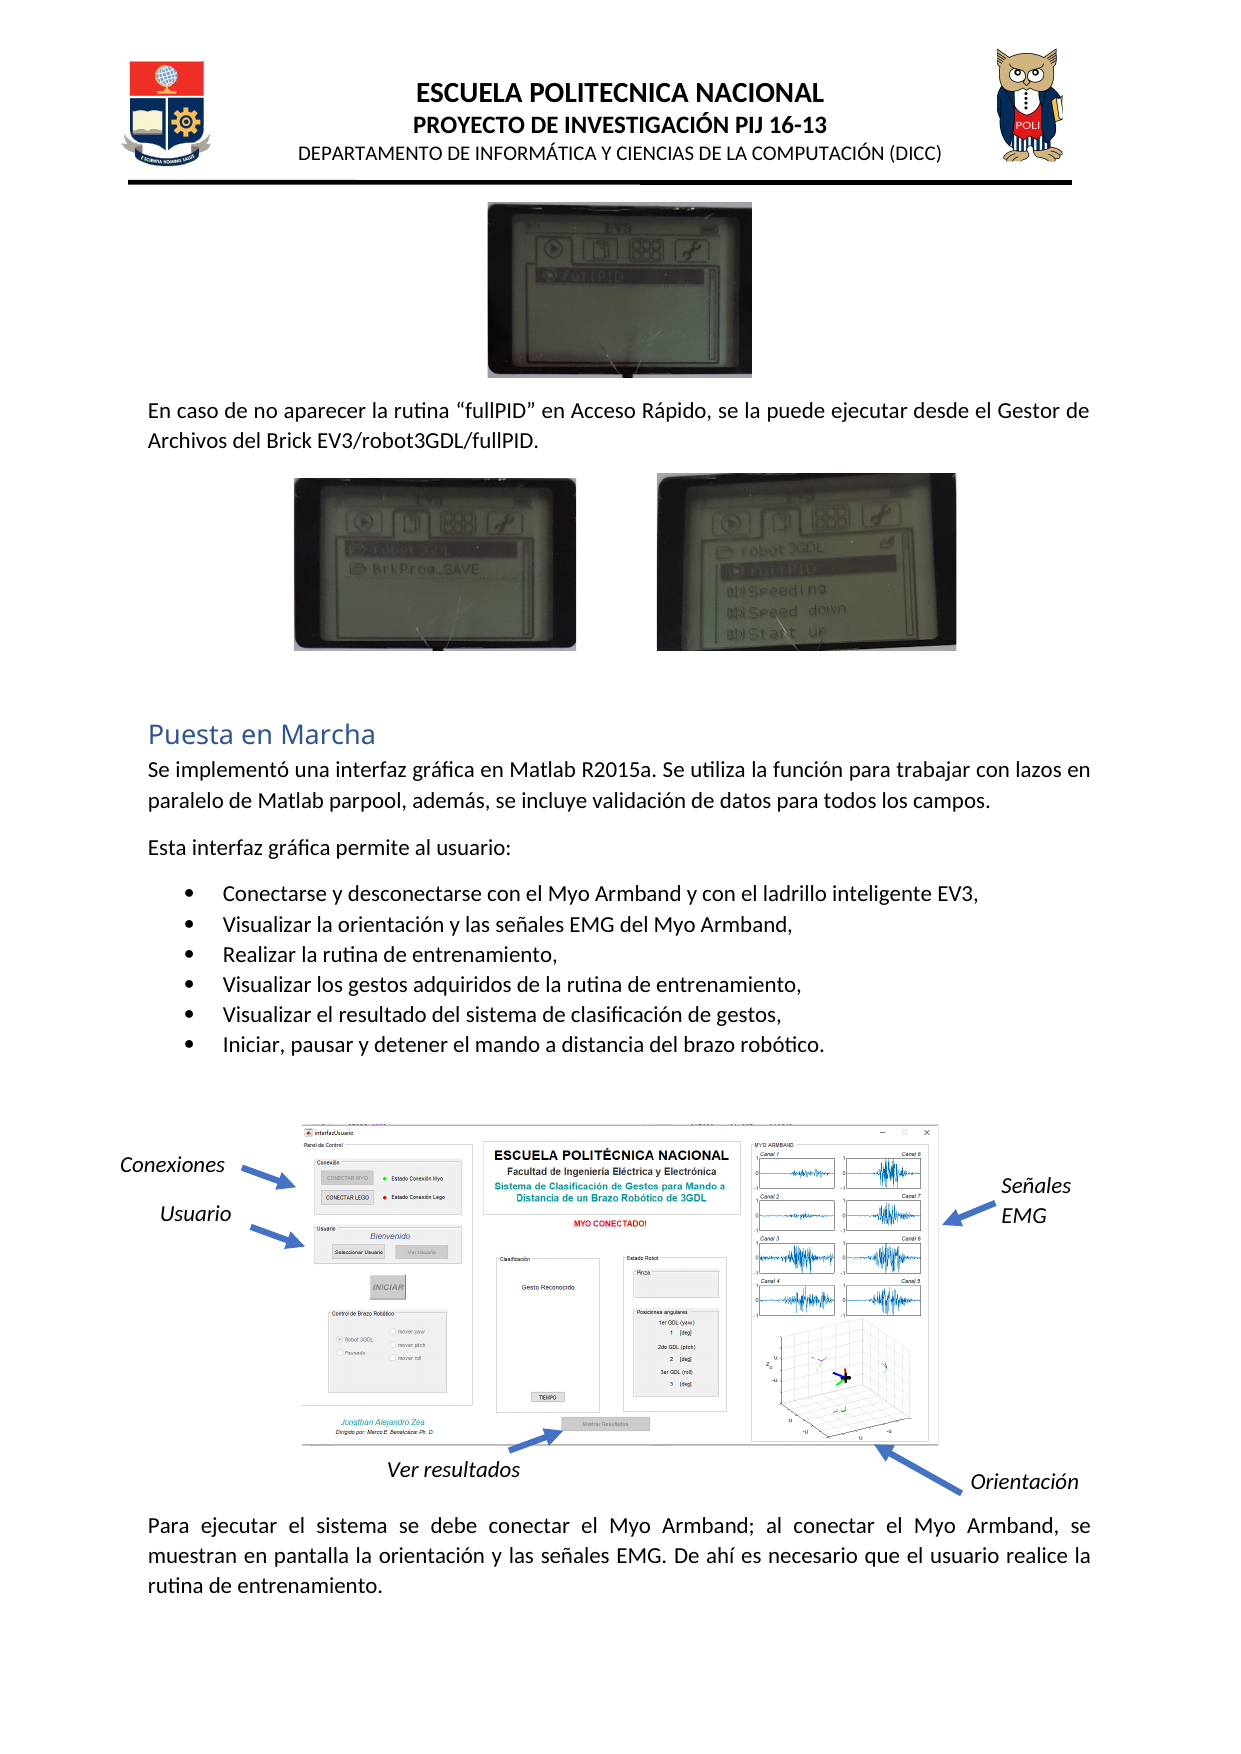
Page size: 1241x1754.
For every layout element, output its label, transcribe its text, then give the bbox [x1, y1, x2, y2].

list Visualizar el resultado del sistema de clasificación de gestos, [185, 1000, 1092, 1028]
list Iniciar, pausar y detener el mando a distancia del brazo robótico. [185, 1031, 1092, 1059]
list Conectarse y desconectarse con el Myo Armband y con el ladrillo inteligente EV3, [185, 879, 1092, 908]
text En caso de no aparecer la rutina “fullPID” en Acceso Rápido, se la puede ejecutar desde el Gestor de Archivos del Brick EV3/robot3GDL/fullPID. [148, 396, 1092, 454]
picture [996, 48, 1063, 161]
list Visualizar la orientación y las señales EMG del Myo Armband, [185, 910, 1092, 938]
subtitle Puesta en Marcha [148, 716, 1092, 753]
text Esta interfaz gráfica permite al usuario: [148, 833, 1092, 861]
picture [302, 1124, 939, 1446]
picture [487, 202, 752, 378]
text Se implementó una interfaz gráfica en Matlab R2015a. Se utiliza la función para trabajar con lazos en paralelo de Matlab parpool, además, se incluye validación de datos para todos los campos. [148, 756, 1092, 814]
picture [117, 57, 211, 168]
picture [293, 478, 577, 651]
list Realizar la rutina de entrenamiento, [185, 940, 1092, 968]
list Visualizar los gestos adquiridos de la rutina de entrenamiento, [185, 970, 1092, 998]
picture [656, 473, 957, 651]
picture [534, 1441, 548, 1446]
text Para ejecutar el sistema se debe conectar el Myo Armband; al conectar el Myo Armband, se muestran en pantalla la orientación y las señales EMG. De ahí es necesario que el usuario realice la rutina de entrenamiento. [148, 1511, 1092, 1599]
